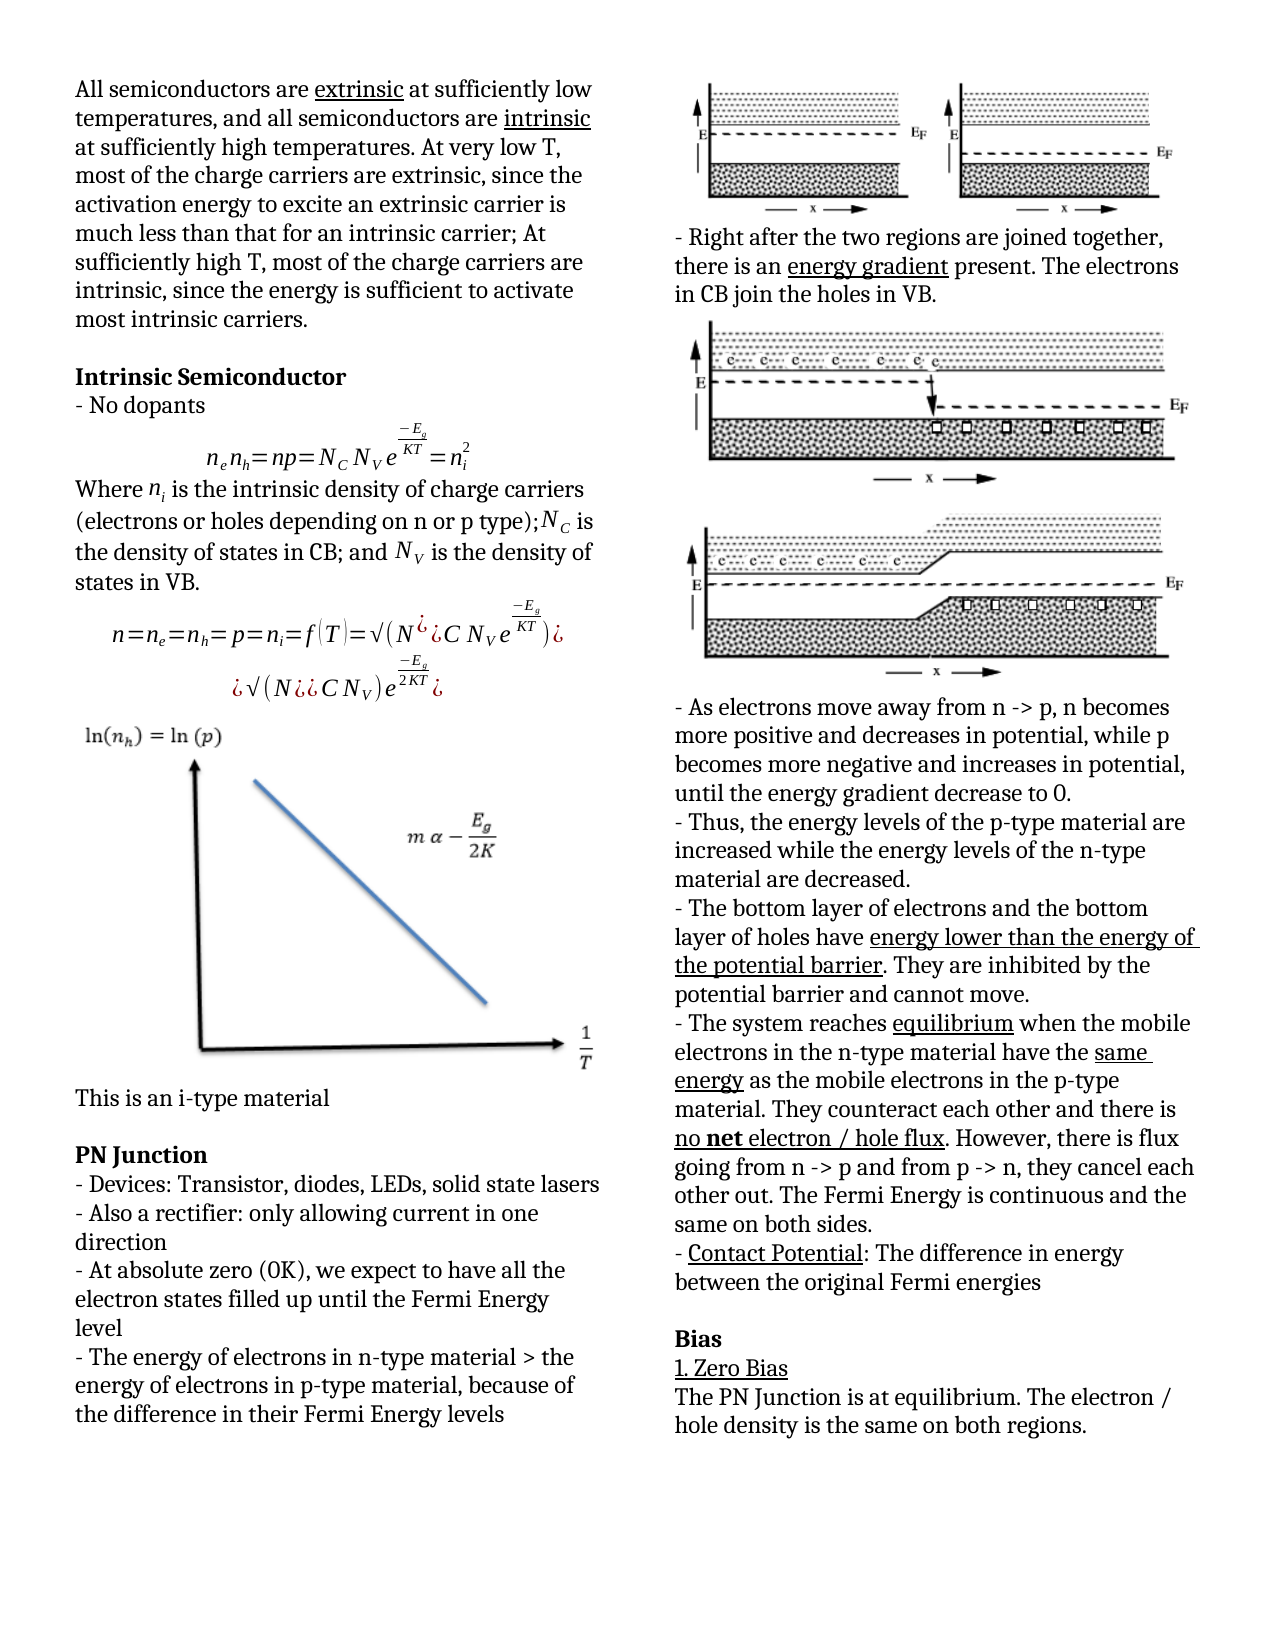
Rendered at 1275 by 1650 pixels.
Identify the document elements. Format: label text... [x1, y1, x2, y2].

text - As electrons move away from n -> p, n becomes more positive and decreases in potential, while p becomes more negative and increases in potential, until the energy gradient decrease to 0. [674, 693, 1200, 807]
text PN Junction [75, 1141, 601, 1170]
text - Contact Potential: The difference in energy between the original Fermi energies [674, 1239, 1200, 1296]
text - The system reaches equilibrium when the mobile electrons in the n-type material have the same energy as the mobile electrons in the p-type material. They counteract each other and there is no net electron / hole flux. However, there is flux going from n -> p and from p -> n, they cancel each other out. The Fermi Energy is continuous and the same on both sides. [674, 1009, 1200, 1239]
text - Right after the two regions are joined together, there is an energy gradient present. The electrons in CB join the holes in VB. [674, 223, 1200, 309]
text Bias [674, 1325, 1200, 1354]
text All semiconductors are extrinsic at sufficiently low temperatures, and all semiconductors are intrinsic at sufficiently high temperatures. At very low T, most of the charge carriers are extrinsic, since the activation energy to excite an extrinsic carrier is much less than that for an intrinsic carrier; At sufficiently high T, most of the charge carriers are intrinsic, since the energy is sufficient to activate most intrinsic carriers. [75, 75, 601, 334]
text - No dopants [75, 391, 601, 420]
text Intrinsic Semiconductor [75, 362, 601, 391]
text The PN Junction is at equilibrium. The electron / hole density is the same on both regions. [674, 1382, 1200, 1440]
picture [75, 704, 601, 1084]
picture [674, 309, 1200, 693]
text - At absolute zero (0K), we expect to have all the electron states filled up until the Fermi Energy level [75, 1256, 601, 1342]
picture [674, 75, 1200, 223]
text - Devices: Transistor, diodes, LEDs, solid state lasers [75, 1170, 601, 1199]
text Where is the intrinsic density of charge carriers (electrons or holes depending on n or p type); is the density of states in CB; and is the density of states in VB. [75, 474, 601, 597]
text This is an i-type material [75, 1084, 601, 1112]
text - Also a rectifier: only allowing current in one direction [75, 1199, 601, 1256]
text - Thus, the energy levels of the p-type material are increased while the energy levels of the n-type material are decreased. [674, 807, 1200, 894]
text 1. Zero Bias [674, 1354, 1200, 1382]
text - The bottom layer of electrons and the bottom layer of holes have energy lower than the energy of the potential barrier. They are inhibited by the potential barrier and cannot move. [674, 894, 1200, 1009]
text - The energy of electrons in n-type material > the energy of electrons in p-type material, because of the difference in their Fermi Energy levels [75, 1342, 601, 1429]
